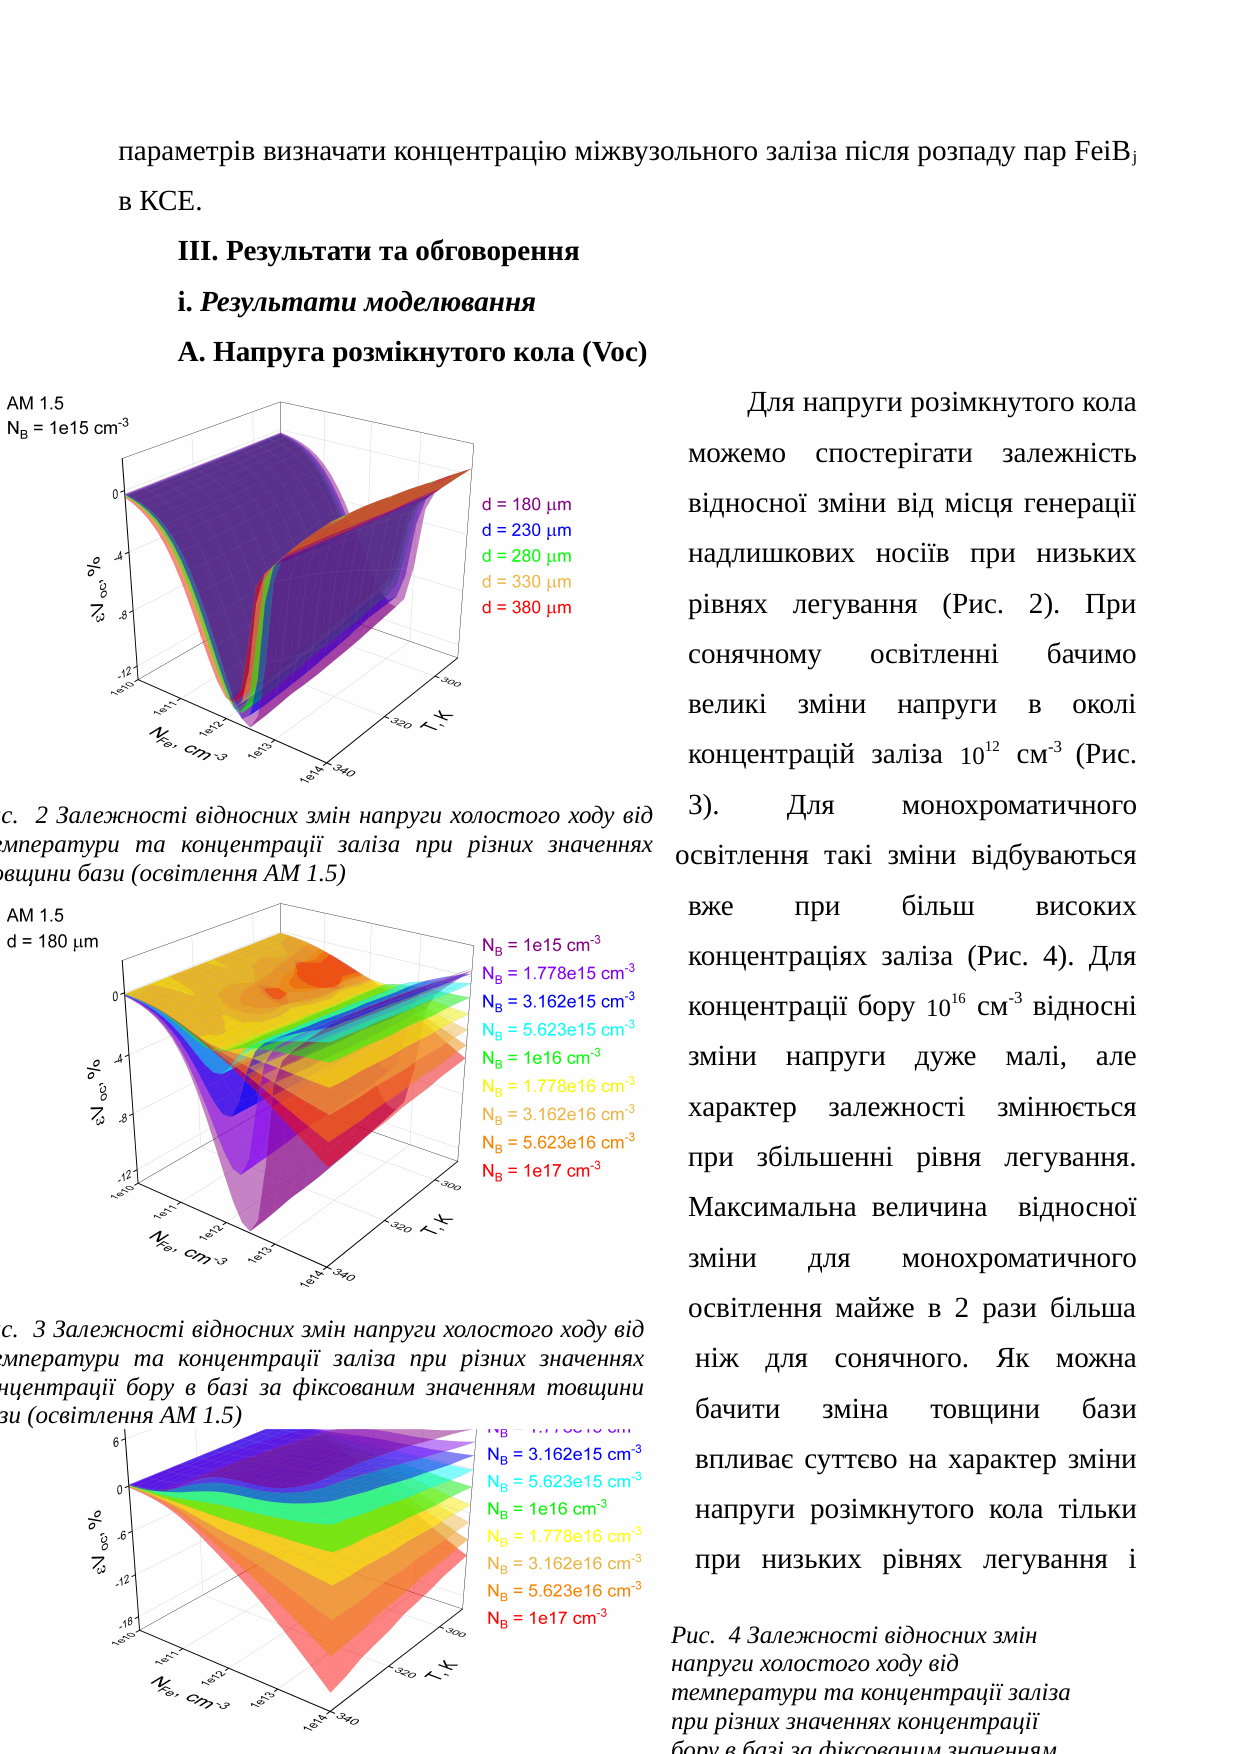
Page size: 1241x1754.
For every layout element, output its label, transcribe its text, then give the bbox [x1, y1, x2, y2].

picture [0, 1357, 677, 1754]
text A. Напруга розмікнутого кола (Voc) [118, 334, 1137, 368]
picture [0, 389, 670, 796]
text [118, 133, 1137, 217]
picture [0, 901, 670, 1311]
text i. Результати моделювання [118, 284, 1137, 317]
text III. Результати та обговорення [118, 233, 1137, 267]
